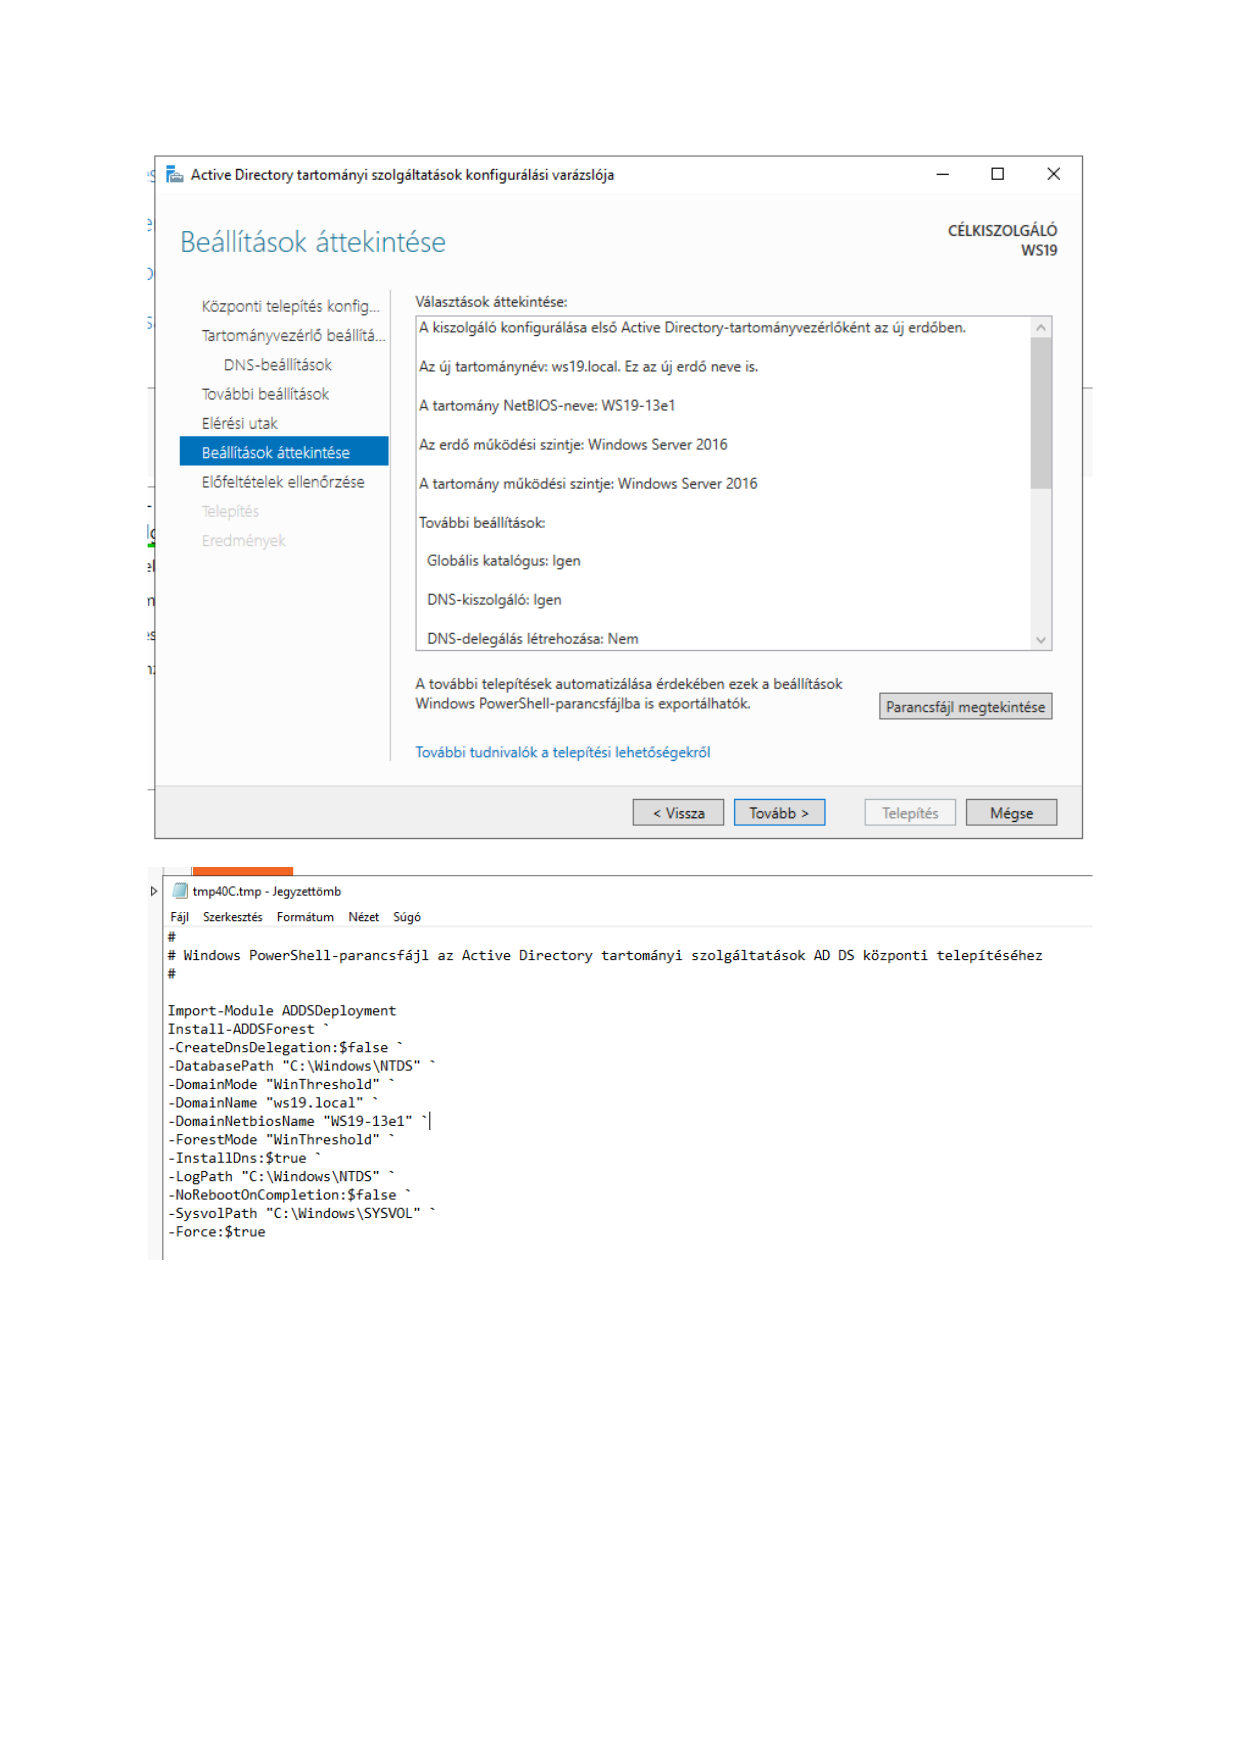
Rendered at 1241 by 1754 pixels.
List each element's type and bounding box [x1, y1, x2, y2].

picture [147, 147, 1093, 849]
picture [147, 867, 1093, 1260]
